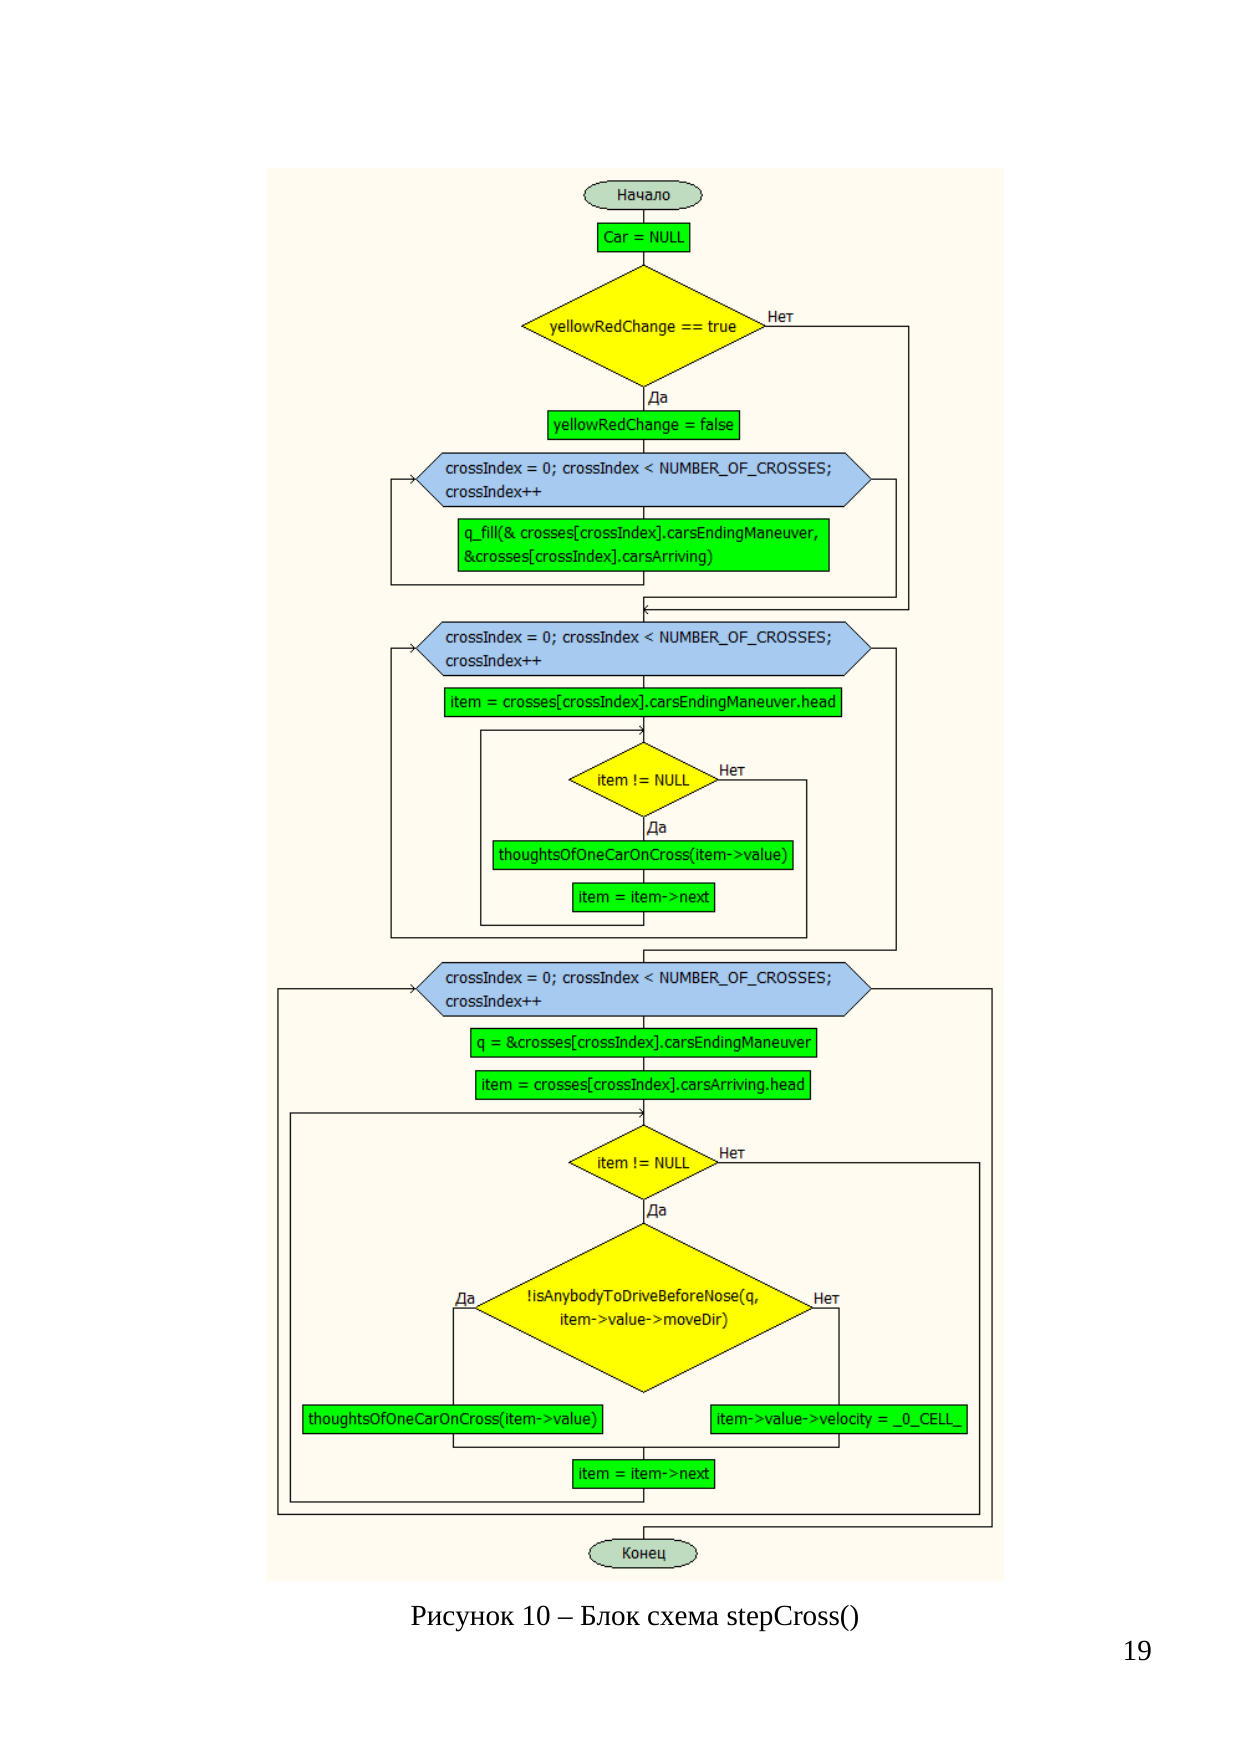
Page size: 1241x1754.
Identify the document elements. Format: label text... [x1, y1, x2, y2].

picture [266, 168, 1004, 1581]
text Рисунок 10 – Блок схема stepCross() [118, 1598, 1152, 1631]
